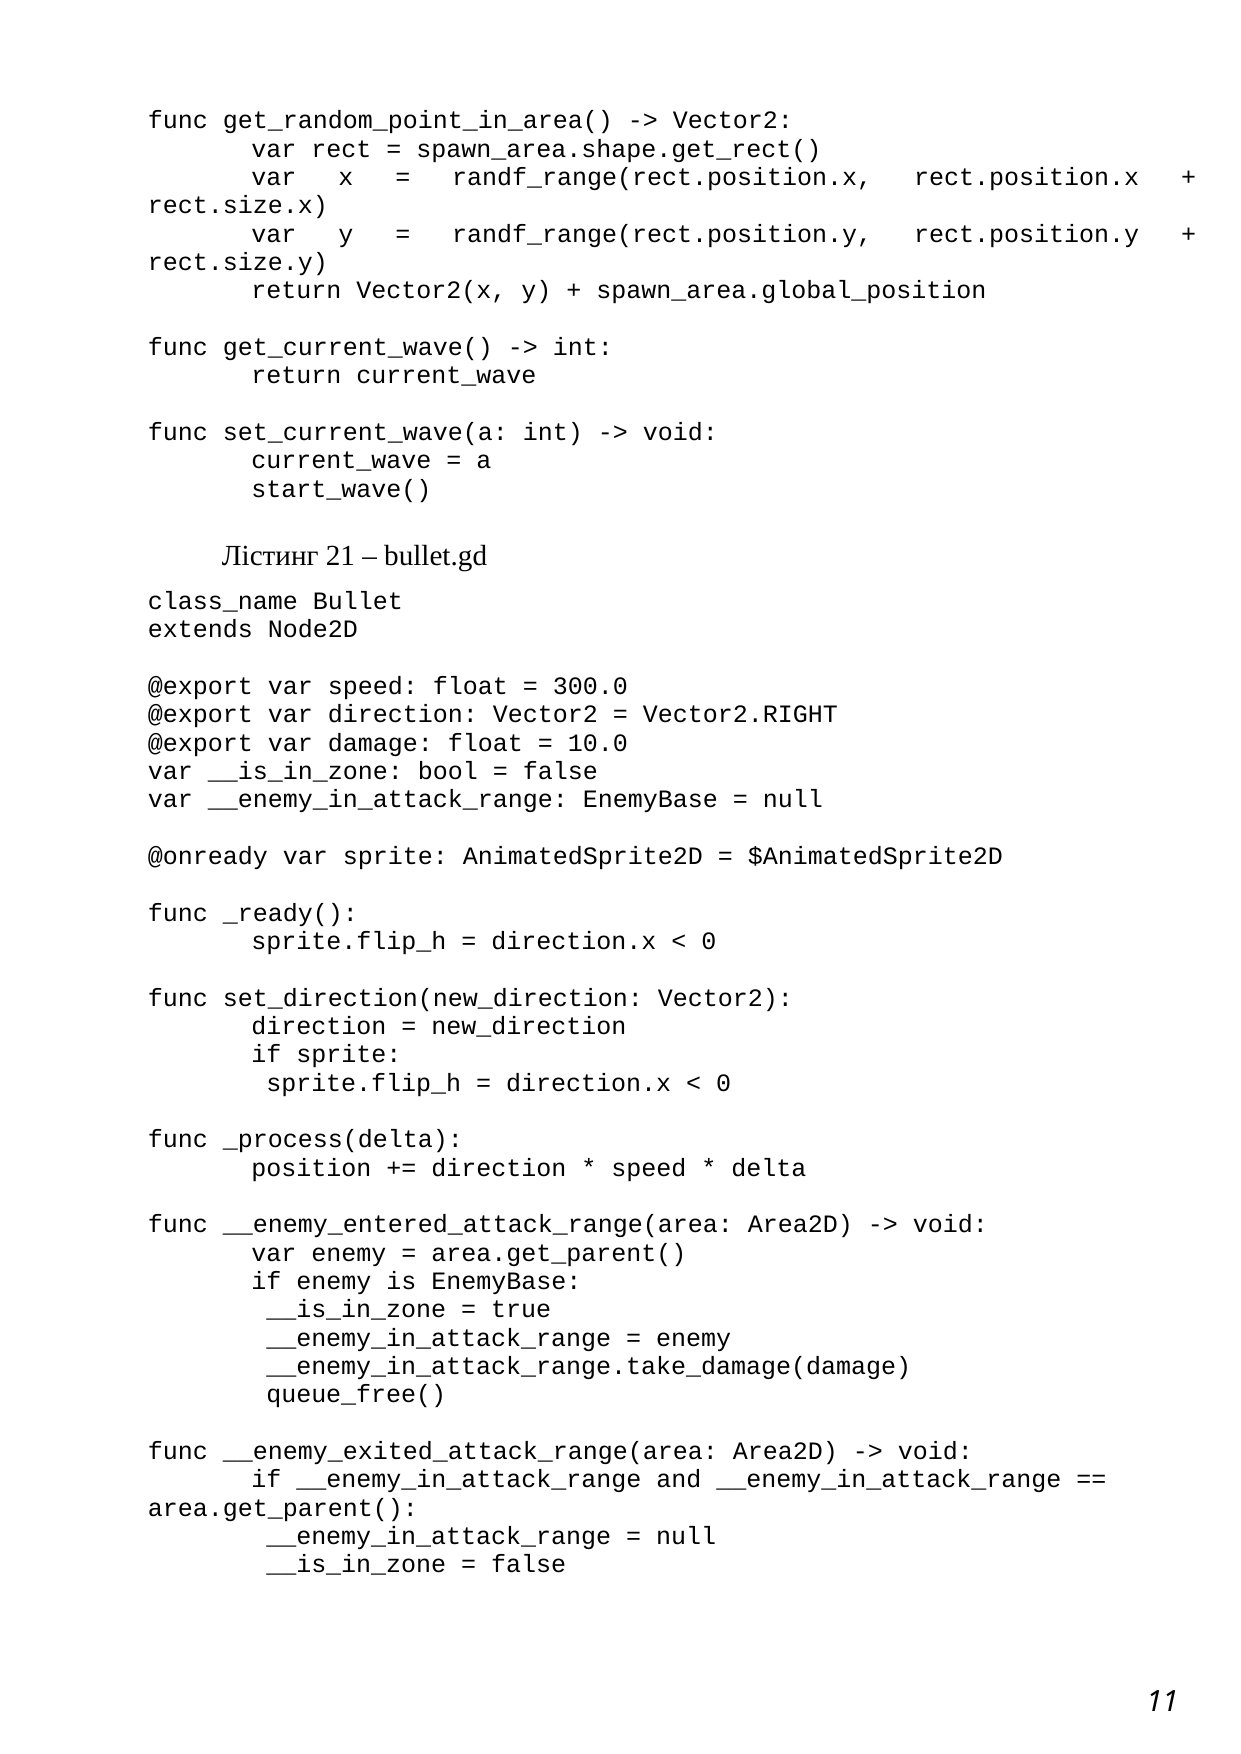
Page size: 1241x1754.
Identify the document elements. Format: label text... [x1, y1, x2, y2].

text func set_current_wave(a: int) -> void: [148, 420, 1196, 448]
text __enemy_in_attack_range = enemy [148, 1325, 1196, 1354]
text var __is_in_zone: bool = false [148, 759, 1196, 787]
text if enemy is EnemyBase: [148, 1269, 1196, 1297]
text __enemy_in_attack_range = null [148, 1524, 1196, 1552]
text func get_random_point_in_area() -> Vector2: [148, 108, 1196, 136]
text sprite.flip_h = direction.x < 0 [148, 1070, 1196, 1099]
text start_wave() [148, 476, 1196, 505]
text func set_direction(new_direction: Vector2): [148, 985, 1196, 1014]
text var rect = spawn_area.shape.get_rect() [148, 136, 1196, 165]
text func _process(delta): [148, 1127, 1196, 1155]
text func __enemy_exited_attack_range(area: Area2D) -> void: [148, 1439, 1196, 1467]
text func __enemy_entered_attack_range(area: Area2D) -> void: [148, 1212, 1196, 1240]
text var x = randf_range(rect.position.x, rect.position.x + rect.size.x) [148, 165, 1196, 221]
text extends Node2D [148, 617, 1196, 645]
text return current_wave [148, 363, 1196, 391]
text __is_in_zone = true [148, 1297, 1196, 1325]
text position += direction * speed * delta [148, 1155, 1196, 1184]
text Лістинг 21 – bullet.gd [148, 538, 1196, 572]
text @export var direction: Vector2 = Vector2.RIGHT [148, 702, 1196, 730]
text return Vector2(x, y) + spawn_area.global_position [148, 278, 1196, 306]
text class_name Bullet [148, 589, 1196, 617]
text func _ready(): [148, 900, 1196, 929]
text current_wave = a [148, 448, 1196, 476]
text sprite.flip_h = direction.x < 0 [148, 929, 1196, 957]
text __enemy_in_attack_range.take_damage(damage) [148, 1354, 1196, 1382]
text queue_free() [148, 1382, 1196, 1410]
text var y = randf_range(rect.position.y, rect.position.y + rect.size.y) [148, 221, 1196, 278]
text direction = new_direction [148, 1014, 1196, 1042]
text var __enemy_in_attack_range: EnemyBase = null [148, 787, 1196, 815]
text if __enemy_in_attack_range and __enemy_in_attack_range == area.get_parent(): [148, 1467, 1196, 1524]
text func get_current_wave() -> int: [148, 335, 1196, 363]
text __is_in_zone = false [148, 1552, 1196, 1580]
text if sprite: [148, 1042, 1196, 1070]
text var enemy = area.get_parent() [148, 1240, 1196, 1269]
text @export var damage: float = 10.0 [148, 730, 1196, 759]
text @onready var sprite: AnimatedSprite2D = $AnimatedSprite2D [148, 844, 1196, 872]
text @export var speed: float = 300.0 [148, 674, 1196, 702]
